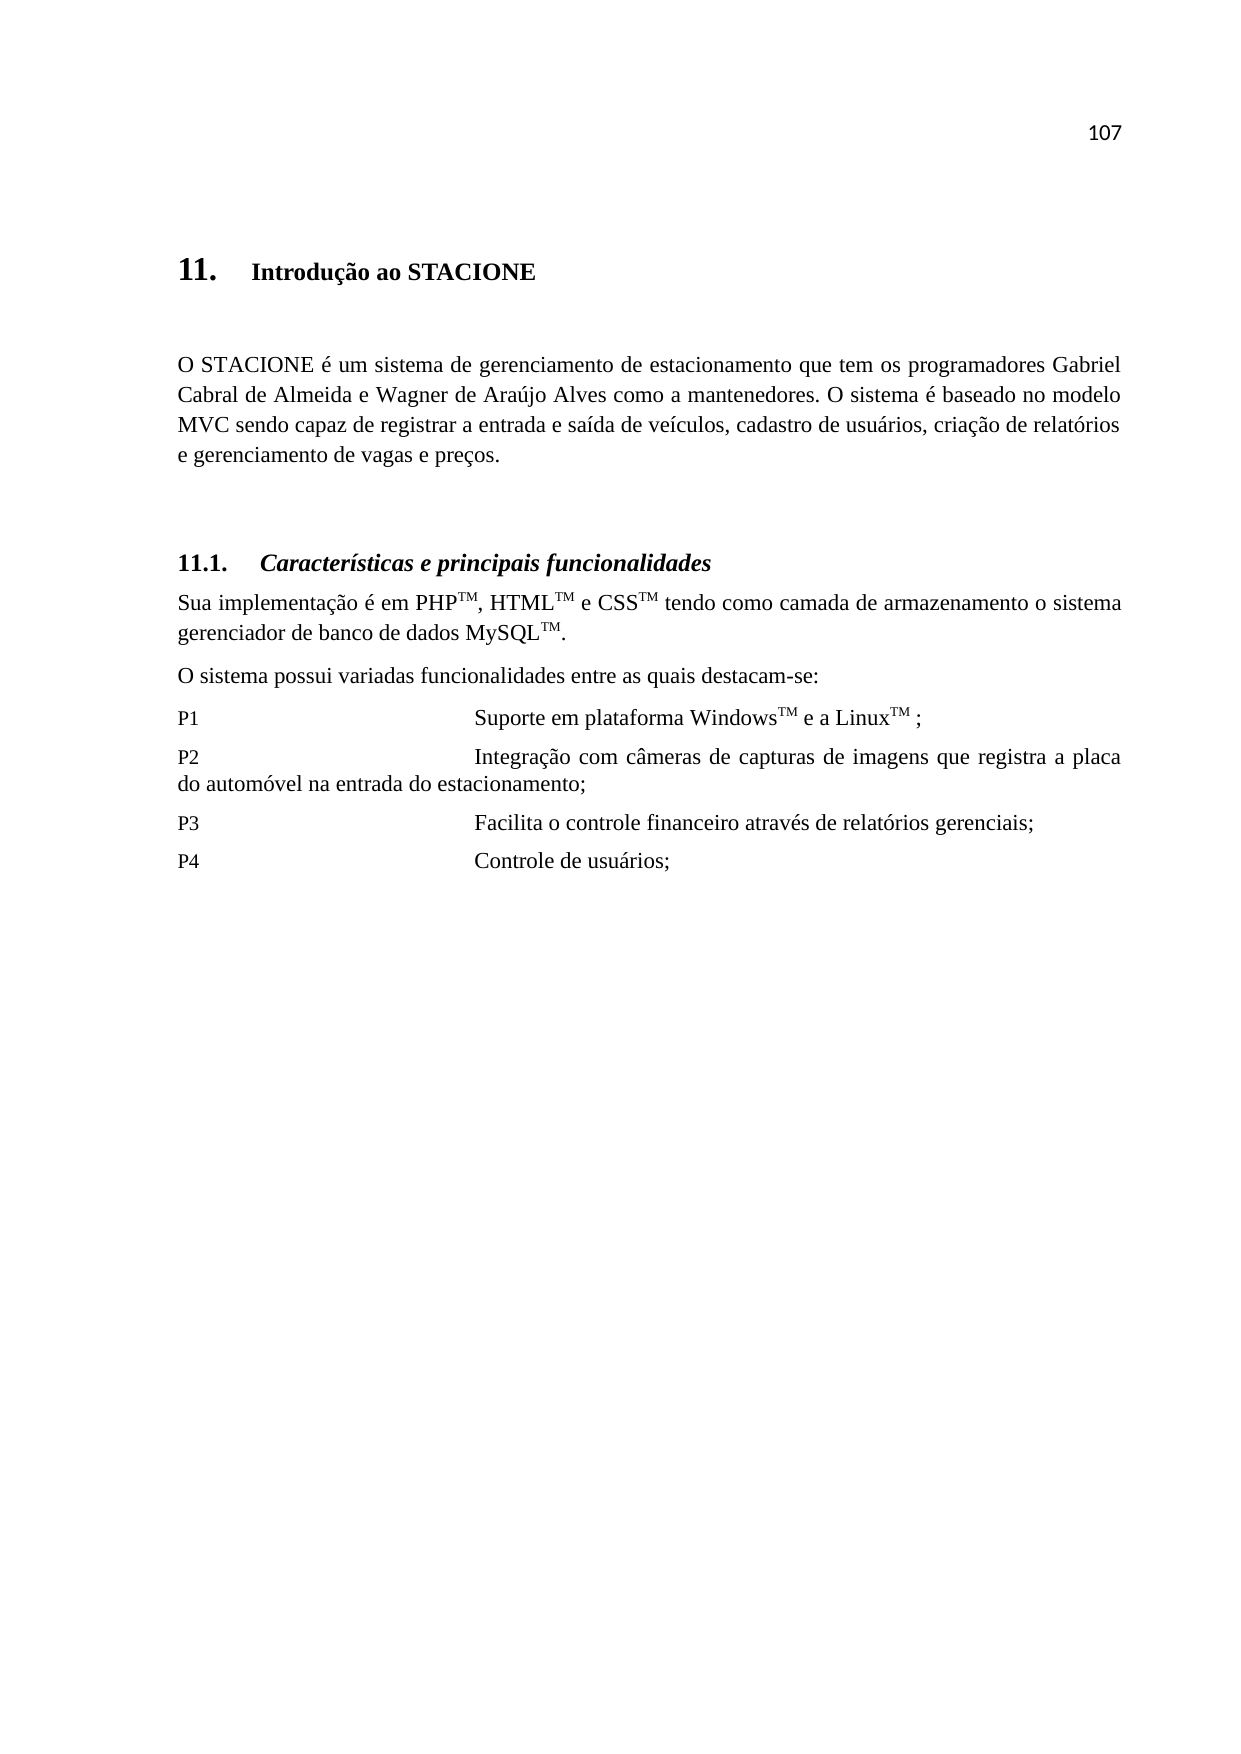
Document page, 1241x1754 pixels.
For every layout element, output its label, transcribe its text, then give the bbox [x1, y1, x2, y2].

list Integração com câmeras de capturas de imagens que registra a placa do automóvel na entrada do estacionamento; [177, 743, 1122, 796]
list Facilita o controle financeiro através de relatórios gerenciais; [177, 808, 1122, 835]
list Controle de usuários; [177, 847, 1122, 874]
text Sua implementação é em PHPTM, HTMLTM e CSSTM tendo como camada de armazenamento o sistema gerenciador de banco de dados MySQLTM. [177, 589, 1122, 645]
text O sistema possui variadas funcionalidades entre as quais destacam-se: [177, 662, 1122, 688]
subtitle Características e principais funcionalidades [177, 548, 1122, 576]
text O STACIONE é um sistema de gerenciamento de estacionamento que tem os programadores Gabriel Cabral de Almeida e Wagner de Araújo Alves como a mantenedores. O sistema é baseado no modelo MVC sendo capaz de registrar a entrada e saída de veículos, cadastro de usuários, criação de relatórios e gerenciamento de vagas e preços. [177, 351, 1122, 468]
subtitle Introdução ao STACIONE [177, 249, 1122, 287]
list Suporte em plataforma WindowsTM e a LinuxTM ; [177, 704, 1122, 731]
